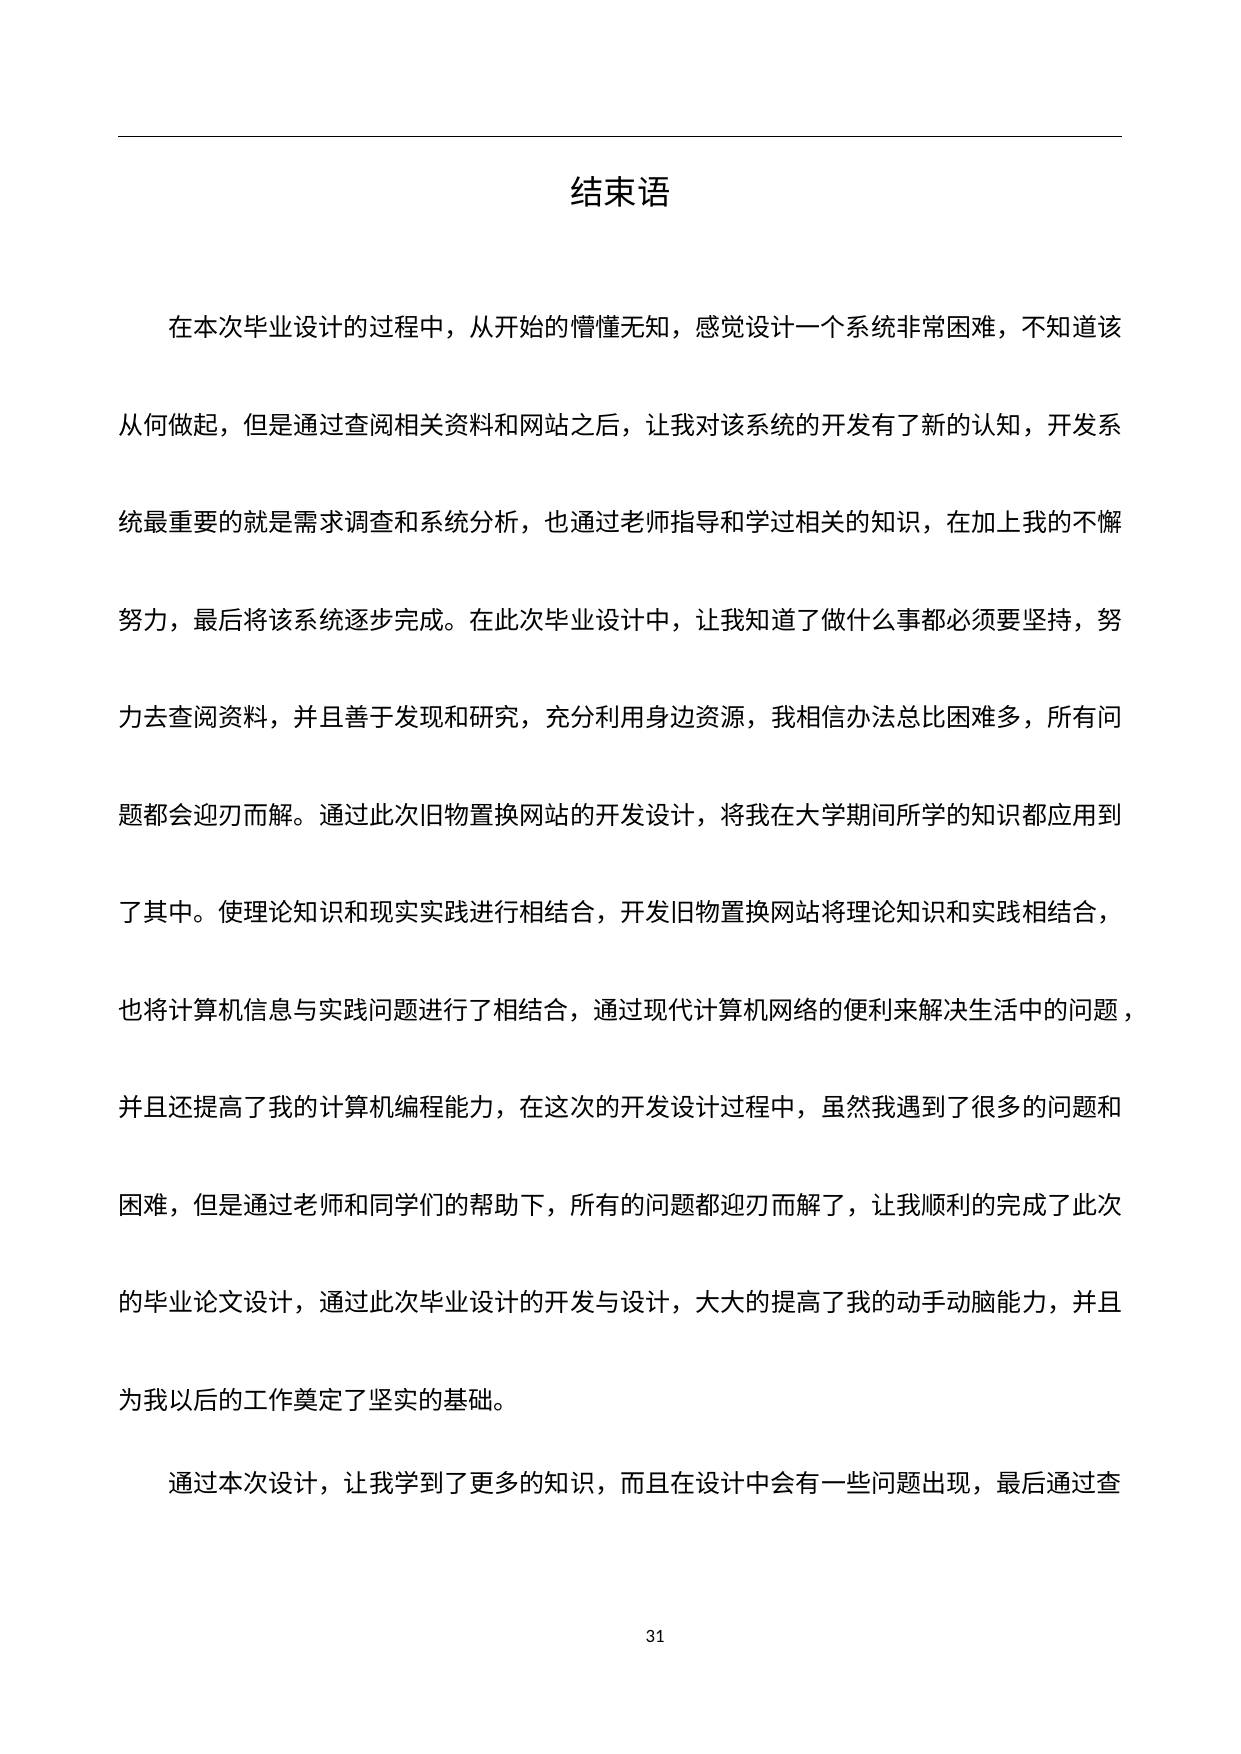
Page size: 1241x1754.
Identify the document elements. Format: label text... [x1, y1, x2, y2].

text 在本次毕业设计的过程中，从开始的懵懂无知，感觉设计一个系统非常困难，不知道该从何做起，但是通过查阅相关资料和网站之后，让我对该系统的开发有了新的认知，开发系统最重要的就是需求调查和系统分析，也通过老师指导和学过相关的知识，在加上我的不懈努力，最后将该系统逐步完成。在此次毕业设计中，让我知道了做什么事都必须要坚持，努力去查阅资料，并且善于发现和研究，充分利用身边资源，我相信办法总比困难多，所有问题都会迎刃而解。通过此次旧物置换网站的开发设计，将我在大学期间所学的知识都应用到了其中。使理论知识和现实实践进行相结合，开发旧物置换网站将理论知识和实践相结合，也将计算机信息与实践问题进行了相结合，通过现代计算机网络的便利来解决生活中的问题，并且还提高了我的计算机编程能力，在这次的开发设计过程中，虽然我遇到了很多的问题和困难，但是通过老师和同学们的帮助下，所有的问题都迎刃而解了，让我顺利的完成了此次的毕业论文设计，通过此次毕业设计的开发与设计，大大的提高了我的动手动脑能力，并且为我以后的工作奠定了坚实的基础。 [118, 293, 1122, 1431]
text 结束语 [118, 157, 1122, 222]
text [118, 1449, 1122, 1514]
